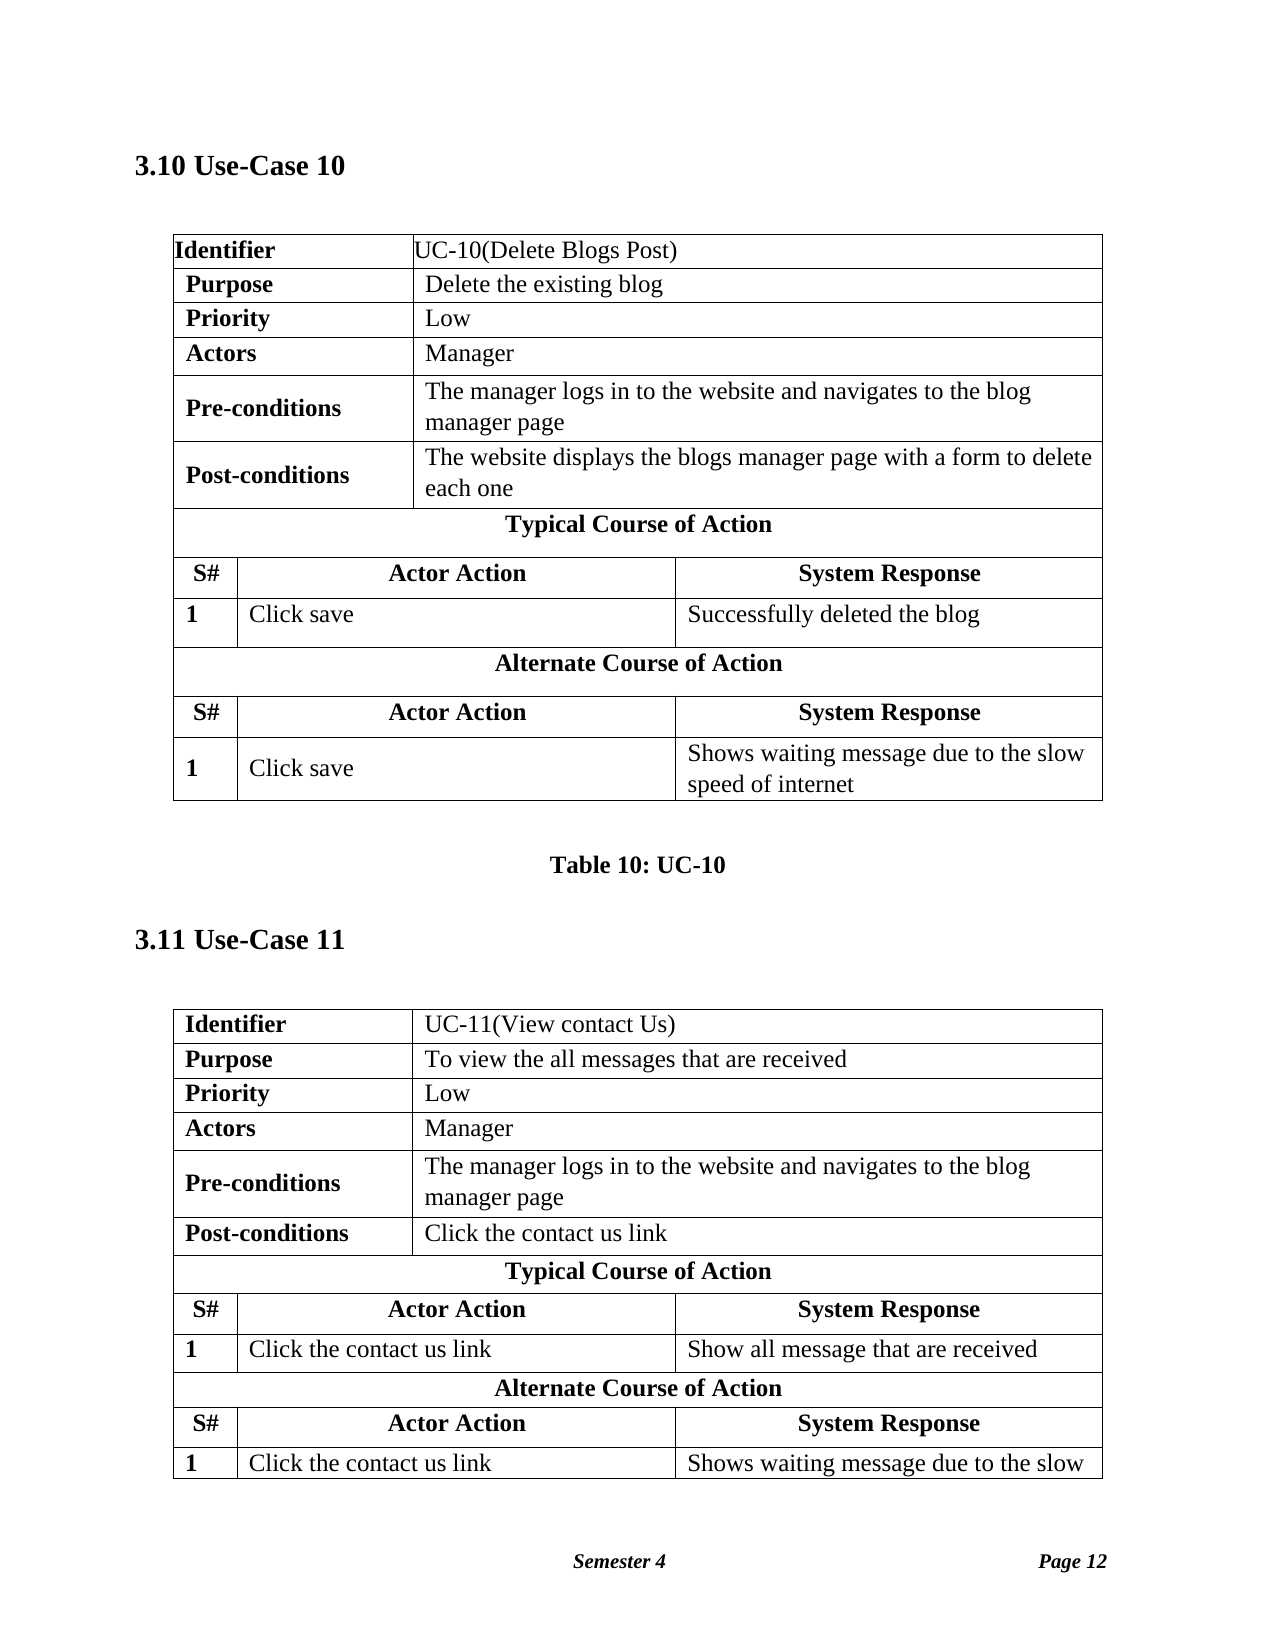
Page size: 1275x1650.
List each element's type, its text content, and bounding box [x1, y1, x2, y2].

table_cell Purpose [174, 269, 413, 302]
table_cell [238, 1448, 675, 1478]
table_header Identifier [174, 1010, 412, 1043]
table_cell Post-conditions [174, 1218, 412, 1255]
table_cell Post-conditions [174, 442, 413, 508]
table_cell Actors [174, 1113, 412, 1150]
table_cell Click save [238, 599, 413, 647]
table_cell Click the contact us link [413, 1218, 1102, 1255]
table_cell Low [414, 303, 1102, 337]
table_cell Actor Action [238, 1294, 675, 1333]
table_cell Actors [174, 338, 413, 375]
subtitle 3.11 Use-Case 11 [134, 922, 1134, 956]
table_cell Alternate Course of Action [174, 1373, 1102, 1407]
table_cell Actor Action [238, 1408, 675, 1447]
table_cell 1 [174, 1448, 237, 1478]
table_cell A [238, 697, 413, 737]
table_cell Purpose [174, 1044, 412, 1077]
table_cell 1 [174, 1335, 237, 1372]
table_cell A [238, 558, 413, 598]
table_cell Shows waiting message due to the slow speed of internet [676, 738, 1102, 800]
subtitle 3.10 Use-Case 10 [134, 148, 1134, 181]
table_cell Priority [174, 303, 413, 337]
table_cell System Response [676, 558, 1102, 598]
table_cell Priority [174, 1079, 412, 1112]
table_cell Pre-conditions [174, 1151, 412, 1217]
table_cell [174, 648, 413, 696]
table_cell ctor Action [413, 697, 675, 737]
table_cell The manager logs in to the website and navigates to the blog manager page [413, 1151, 1102, 1217]
table_cell [413, 599, 675, 647]
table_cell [676, 1448, 1102, 1478]
table_cell Successfully deleted the blog [676, 599, 1102, 647]
table_cell Pre-conditions [174, 376, 413, 441]
table_cell S# [174, 1408, 237, 1447]
table_cell Manager [414, 338, 1102, 375]
table_cell The website displays the blogs manager page with a form to delete each one [414, 442, 1102, 508]
table_cell Low [413, 1079, 1102, 1112]
table_cell Show all message that are received [676, 1335, 1102, 1372]
table_cell S# [174, 1294, 237, 1333]
table_cell S# [174, 697, 237, 737]
table_cell Typical Course of Action [174, 1256, 1102, 1293]
table_cell System Response [676, 1294, 1102, 1333]
table_cell [413, 738, 675, 800]
table_header UC-10(Delete Blogs Post) [414, 235, 1102, 268]
table_cell Click save [238, 738, 413, 800]
table_cell System Response [676, 1408, 1102, 1447]
table_cell [174, 509, 413, 557]
table_cell To view the all messages that are received [413, 1044, 1102, 1077]
table_cell The manager logs in to the website and navigates to the blog manager page [414, 376, 1102, 441]
table_cell Click the contact us link [238, 1335, 675, 1372]
table_cell Delete the existing blog [414, 269, 1102, 302]
table_cell Alternate Course of Action [413, 648, 1102, 696]
table_cell Manager [413, 1113, 1102, 1150]
table_cell Typical Course of Action [413, 509, 1102, 557]
table_header UC-11(View contact Us) [413, 1010, 1102, 1043]
table_cell 1 [174, 599, 237, 647]
text Table 10: UC-10 [134, 851, 726, 879]
table_cell System Response [676, 697, 1102, 737]
table_cell ctor Action [413, 558, 675, 598]
table_header Identifier [174, 235, 413, 268]
table_cell 1 [174, 738, 237, 800]
table_cell S# [174, 558, 237, 598]
